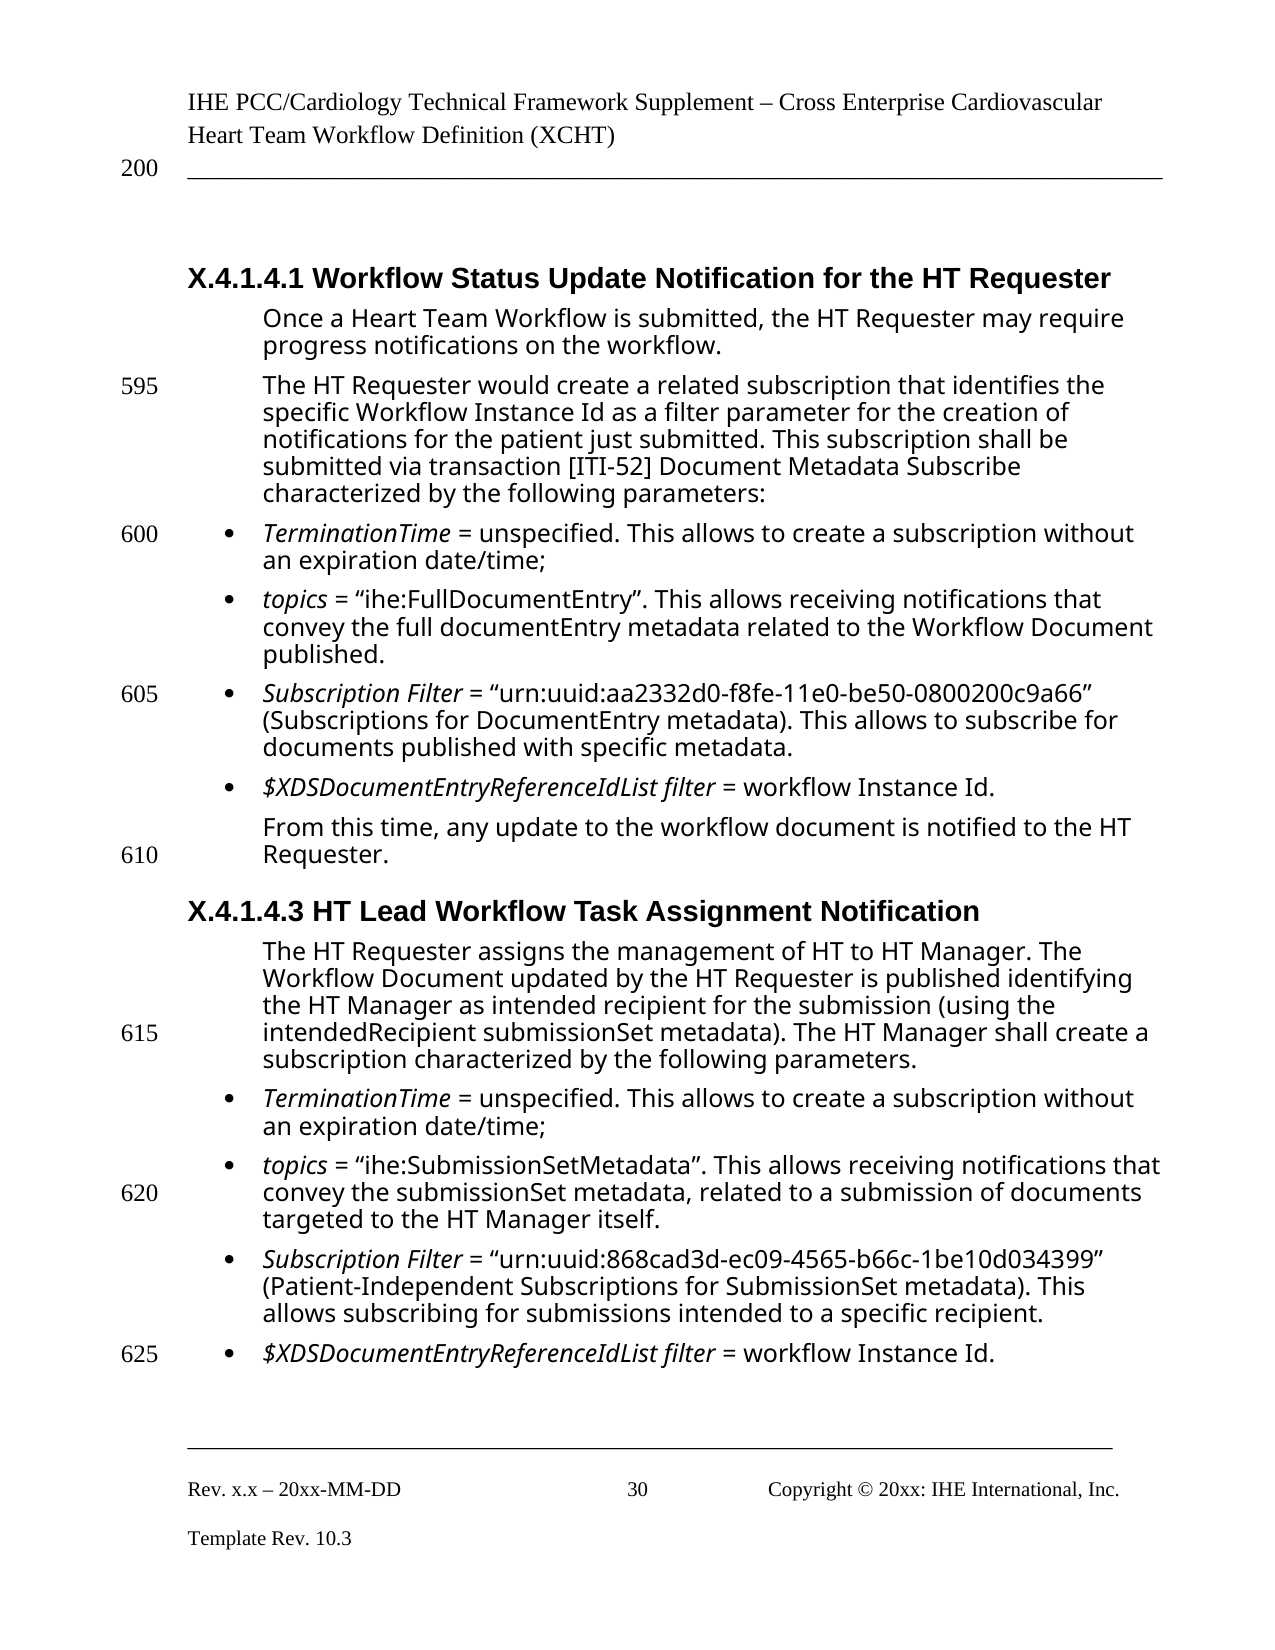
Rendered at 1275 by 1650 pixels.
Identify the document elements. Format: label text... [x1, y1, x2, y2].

list Subscription Filter = “urn:uuid:868cad3d-ec09-4565-b66c-1be10d034399” (Patient-Independent Subscriptions for SubmissionSet metadata). This allows subscribing for submissions intended to a specific recipient. [225, 1247, 1162, 1328]
list Subscription Filter = “urn:uuid:aa2332d0-f8fe-11e0-be50-0800200c9a66” (Subscriptions for DocumentEntry metadata). This allows to subscribe for documents published with specific metadata. [225, 681, 1162, 762]
list TerminationTime = unspecified. This allows to create a subscription without an expiration date/time; [225, 521, 1162, 575]
text The HT Requester assigns the management of HT to HT Manager. The Workflow Document updated by the HT Requester is published identifying the HT Manager as intended recipient for the submission (using the intendedRecipient submissionSet metadata). The HT Manager shall create a subscription characterized by the following parameters. [262, 938, 1162, 1074]
subtitle X.4.1.4.3 HT Lead Workflow Task Assignment Notification [187, 893, 1162, 927]
list topics = “ihe:FullDocumentEntry”. This allows receiving notifications that convey the full documentEntry metadata related to the Workflow Document published. [225, 587, 1162, 668]
list topics = “ihe:SubmissionSetMetadata”. This allows receiving notifications that convey the submissionSet metadata, related to a submission of documents targeted to the HT Manager itself. [225, 1153, 1162, 1234]
list $XDSDocumentEntryReferenceIdList filter = workflow Instance Id. [225, 1340, 1162, 1367]
subtitle X.4.1.4.1 Workflow Status Update Notification for the HT Requester [187, 261, 1162, 295]
list $XDSDocumentEntryReferenceIdList filter = workflow Instance Id. [225, 775, 1162, 802]
list TerminationTime = unspecified. This allows to create a subscription without an expiration date/time; [225, 1086, 1162, 1140]
text The HT Requester would create a related subscription that identifies the specific Workflow Instance Id as a filter parameter for the creation of notifications for the patient just submitted. This subscription shall be submitted via transaction [ITI-52] Document Metadata Subscribe characterized by the following parameters: [262, 373, 1162, 508]
text Once a Heart Team Workflow is submitted, the HT Requester may require progress notifications on the workflow. [262, 306, 1162, 360]
text From this time, any update to the workflow document is notified to the HT Requester. [262, 814, 1162, 868]
